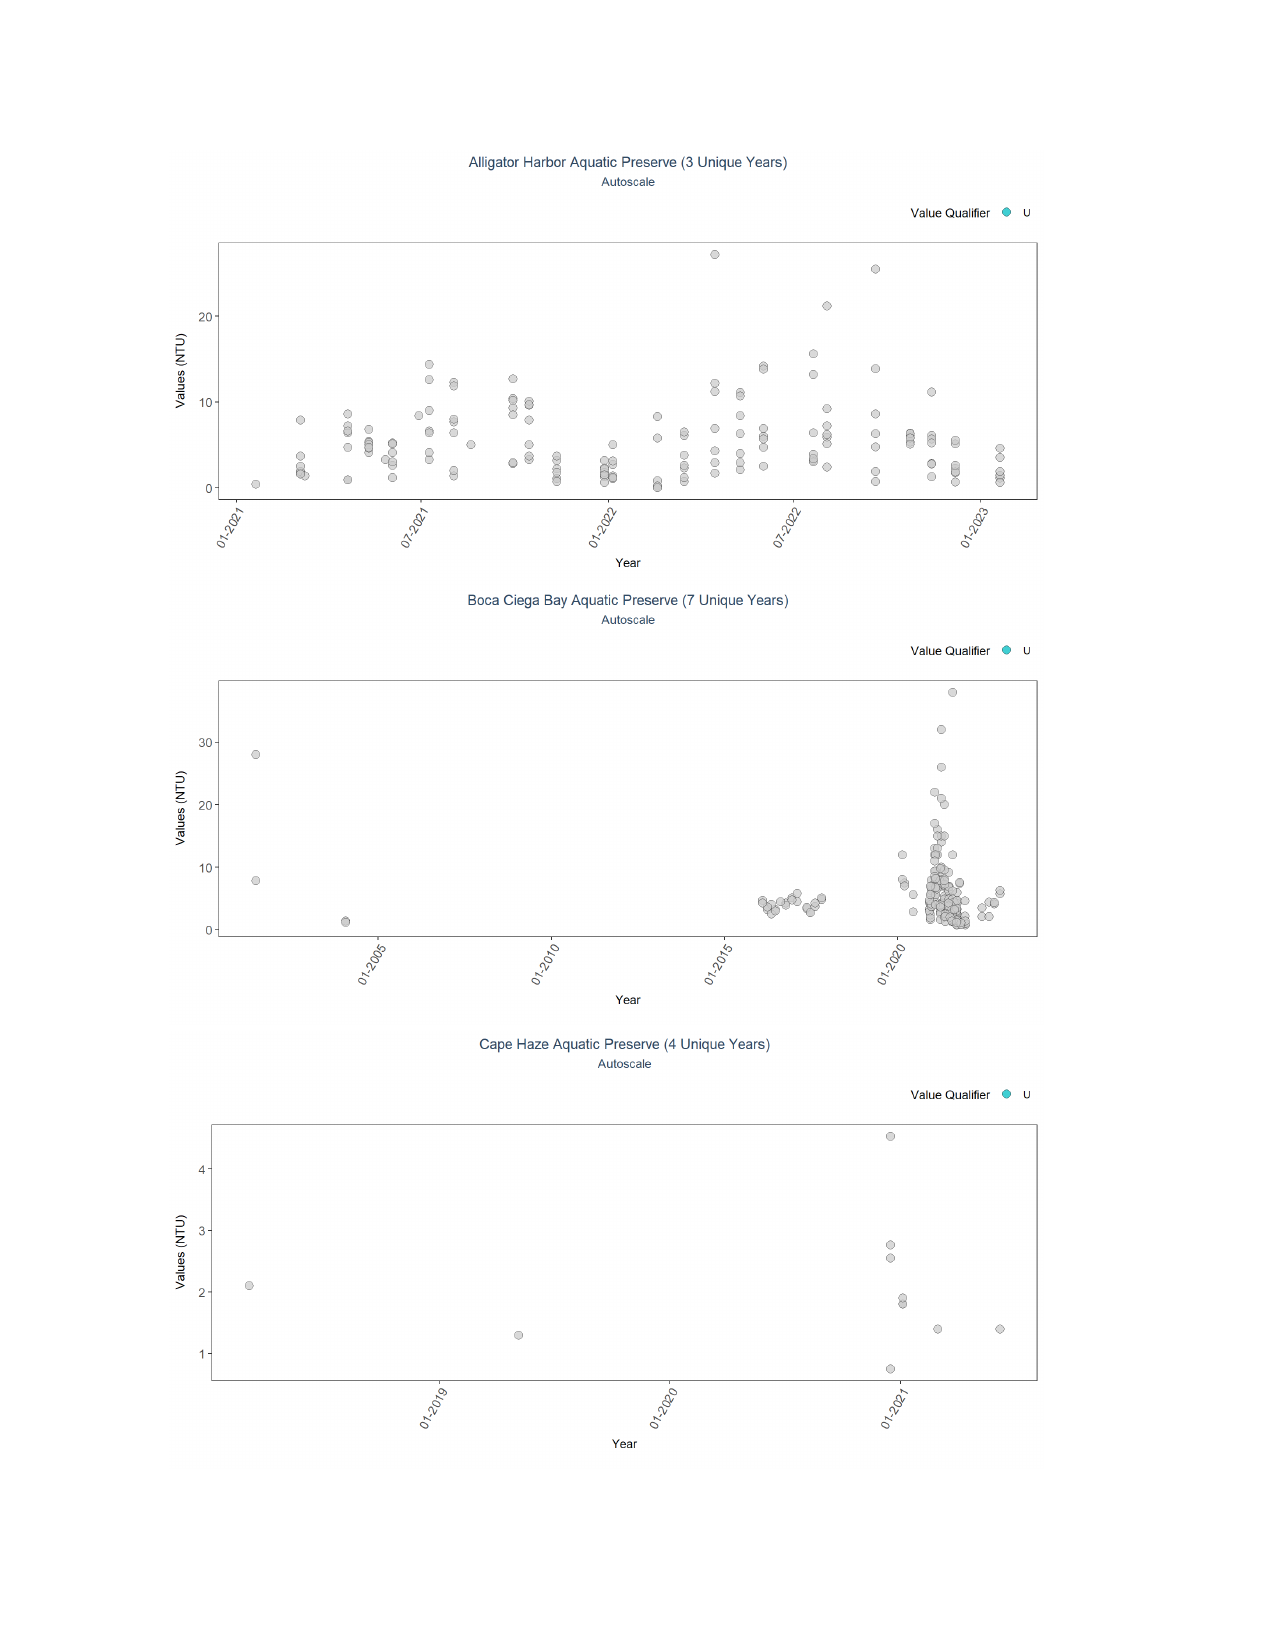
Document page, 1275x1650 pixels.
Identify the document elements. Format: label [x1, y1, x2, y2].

picture [168, 150, 1044, 1025]
picture [168, 1031, 1044, 1469]
